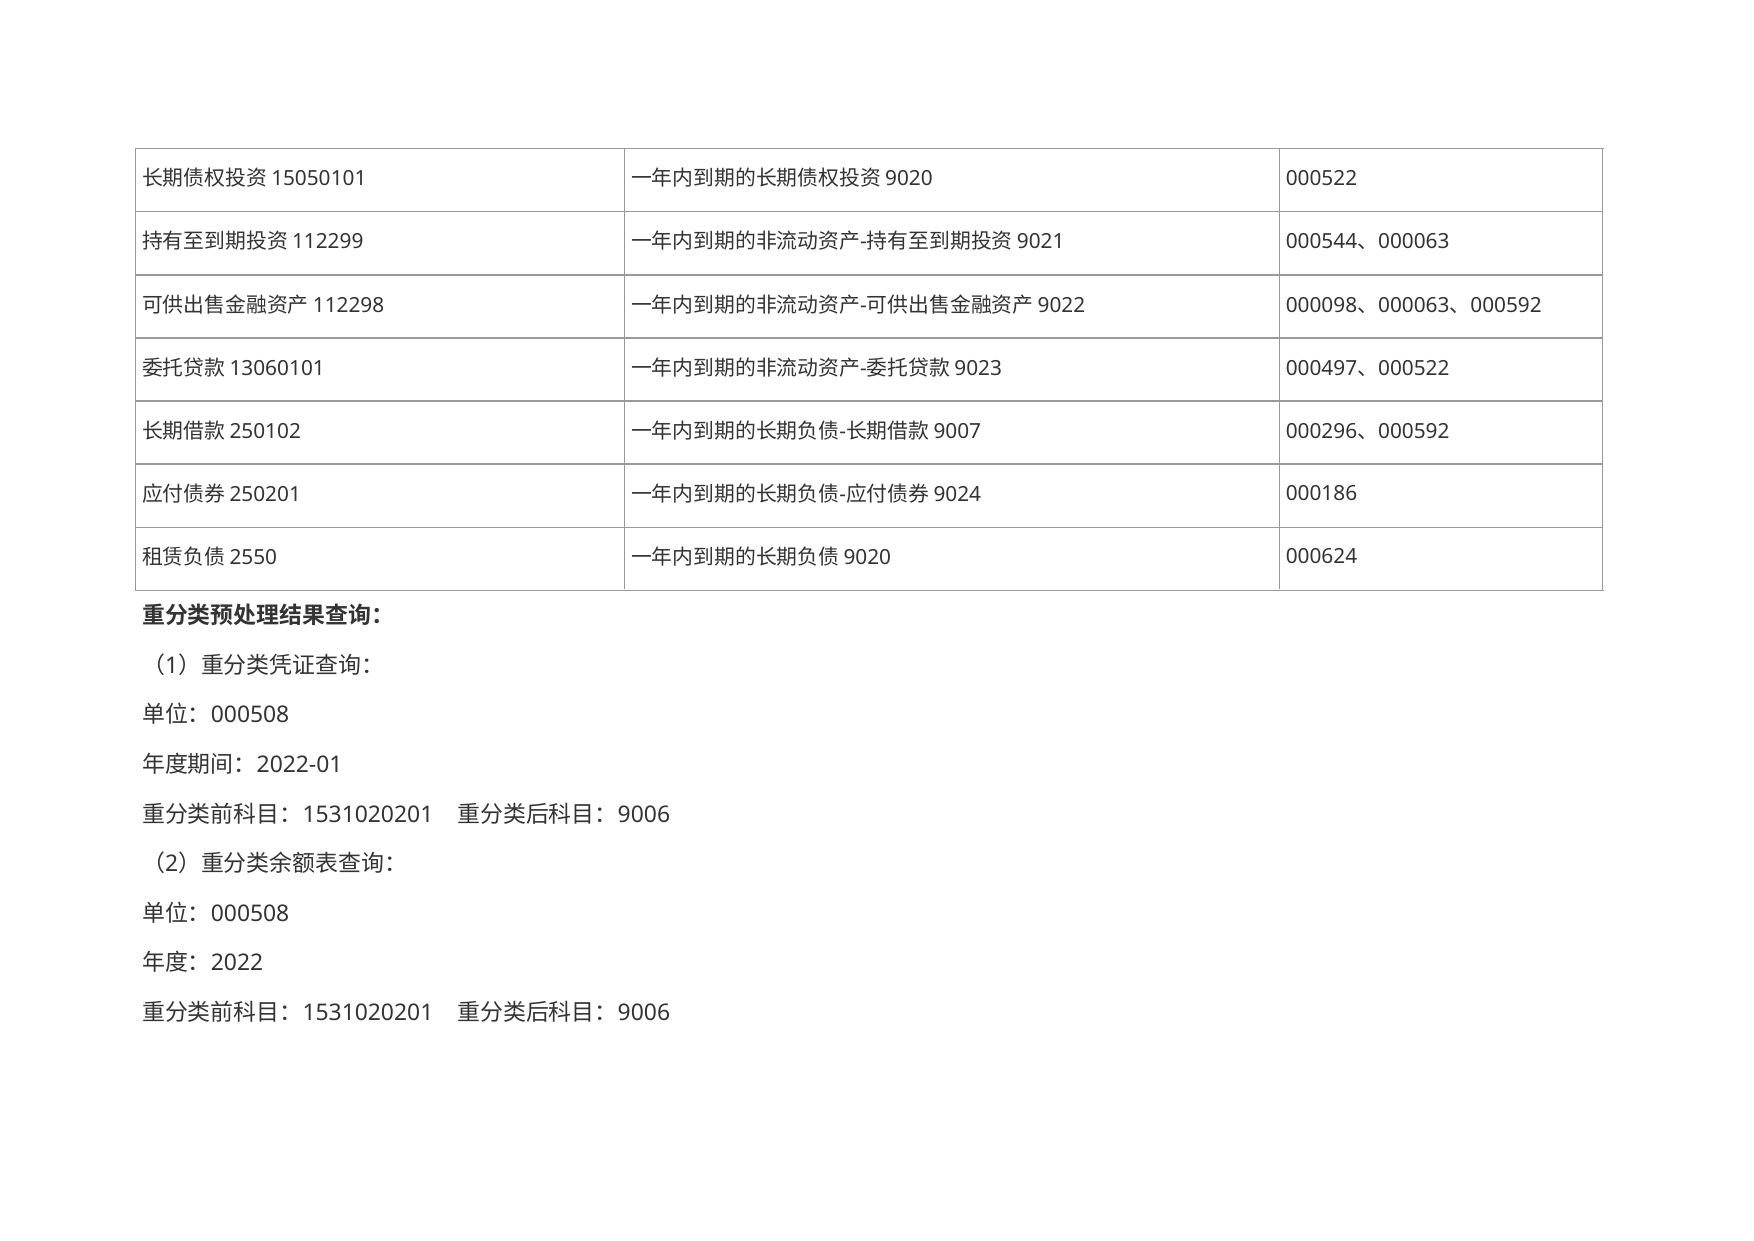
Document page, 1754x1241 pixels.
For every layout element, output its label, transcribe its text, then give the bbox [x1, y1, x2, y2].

list （1）重分类凭证查询： [142, 647, 1612, 680]
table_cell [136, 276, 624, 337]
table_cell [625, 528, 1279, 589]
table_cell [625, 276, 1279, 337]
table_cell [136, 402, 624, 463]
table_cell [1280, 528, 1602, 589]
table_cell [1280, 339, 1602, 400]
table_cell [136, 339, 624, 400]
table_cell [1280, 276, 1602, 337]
list 重分类预处理结果查询： [142, 597, 1612, 631]
list 年度期间：2022-01 [142, 746, 1612, 779]
list 单位：000508 [142, 696, 1612, 729]
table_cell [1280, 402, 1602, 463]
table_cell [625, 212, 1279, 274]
list 年度：2022 [142, 944, 1612, 977]
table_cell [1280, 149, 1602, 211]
list 单位：000508 [142, 894, 1612, 928]
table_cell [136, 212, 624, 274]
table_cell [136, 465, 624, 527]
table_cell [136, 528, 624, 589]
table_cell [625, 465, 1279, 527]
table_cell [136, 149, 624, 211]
list 重分类前科目：1531020201 重分类后科目：9006 [142, 795, 1612, 829]
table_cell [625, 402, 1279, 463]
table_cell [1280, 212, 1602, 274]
list （2）重分类余额表查询： [142, 845, 1612, 878]
list 重分类前科目：1531020201 重分类后科目：9006 [142, 994, 1612, 1027]
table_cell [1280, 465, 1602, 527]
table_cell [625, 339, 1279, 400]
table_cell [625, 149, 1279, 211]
